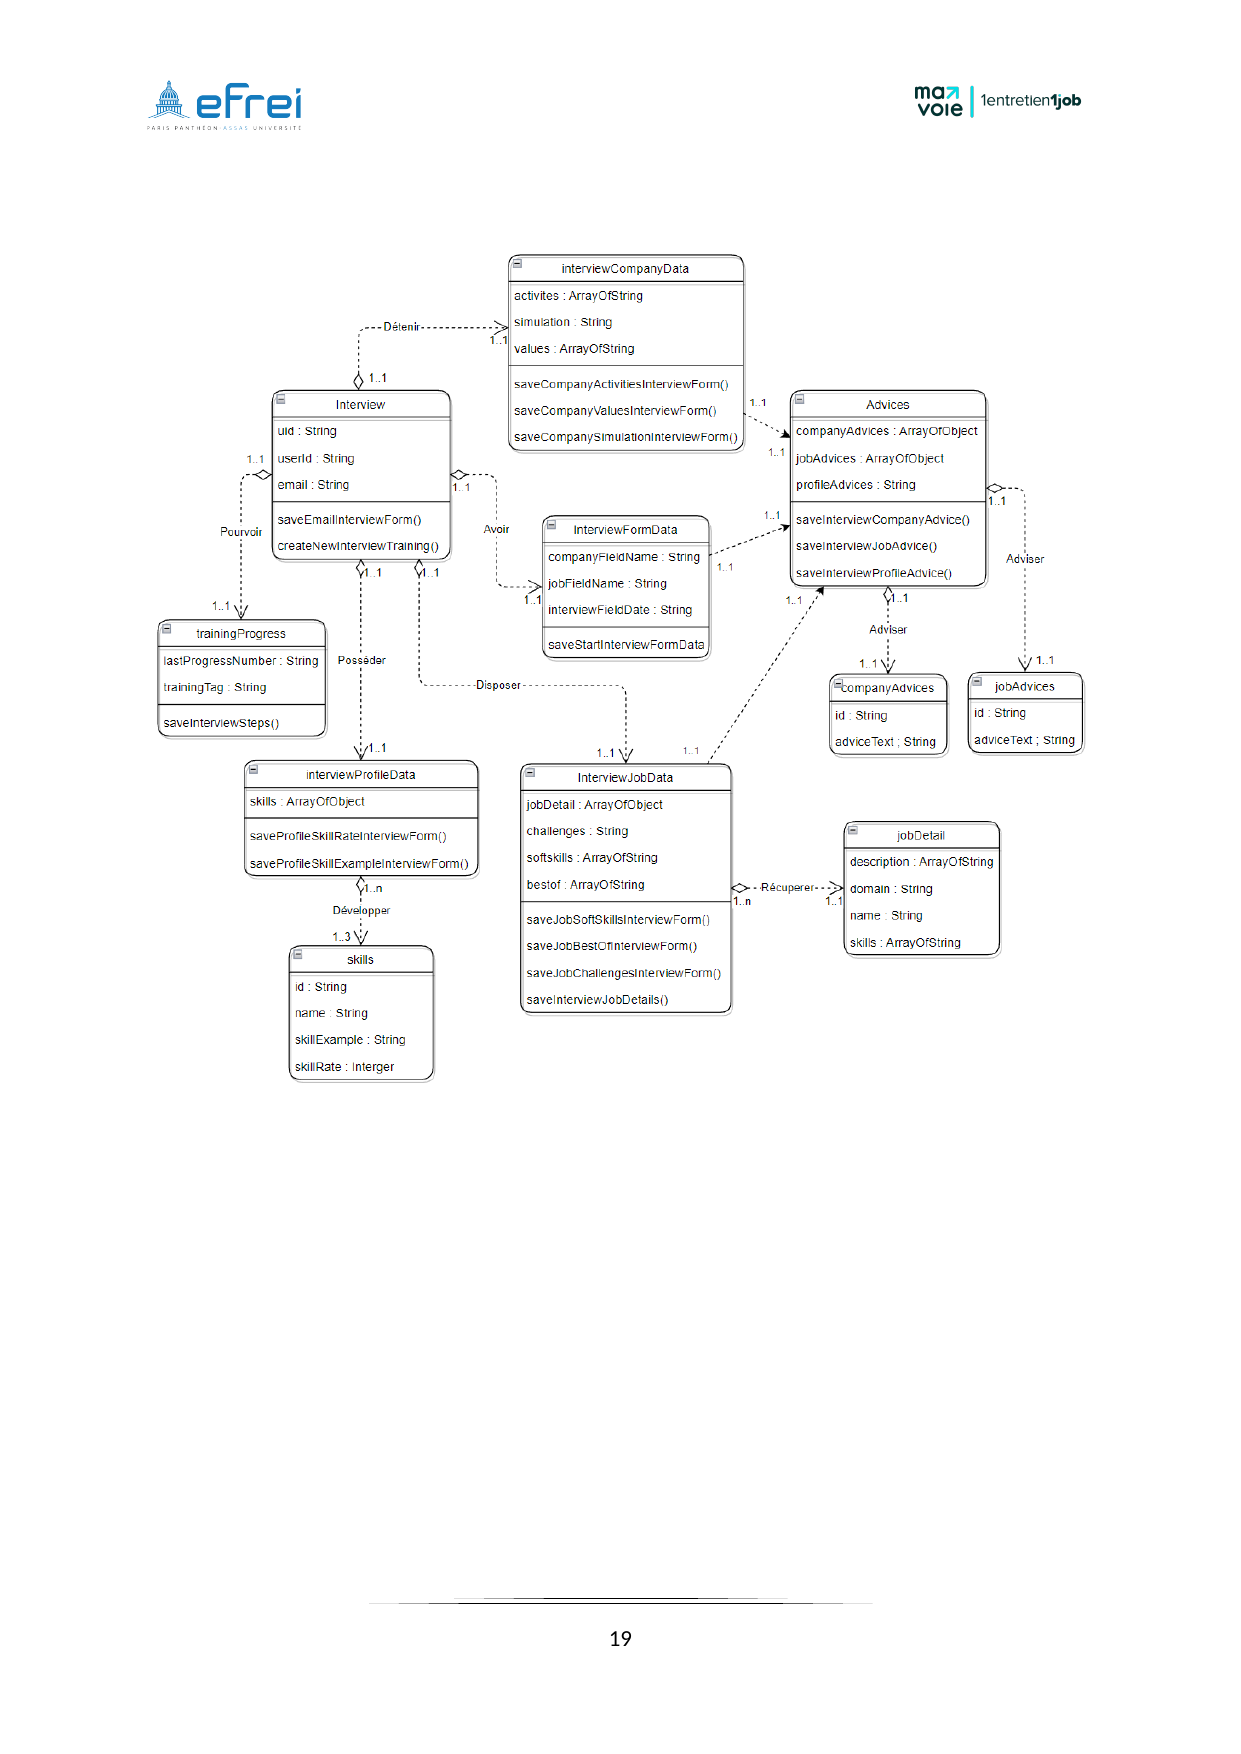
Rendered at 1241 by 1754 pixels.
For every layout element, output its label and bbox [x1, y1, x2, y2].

picture [147, 80, 301, 130]
picture [903, 73, 1093, 130]
picture [147, 245, 1093, 1091]
